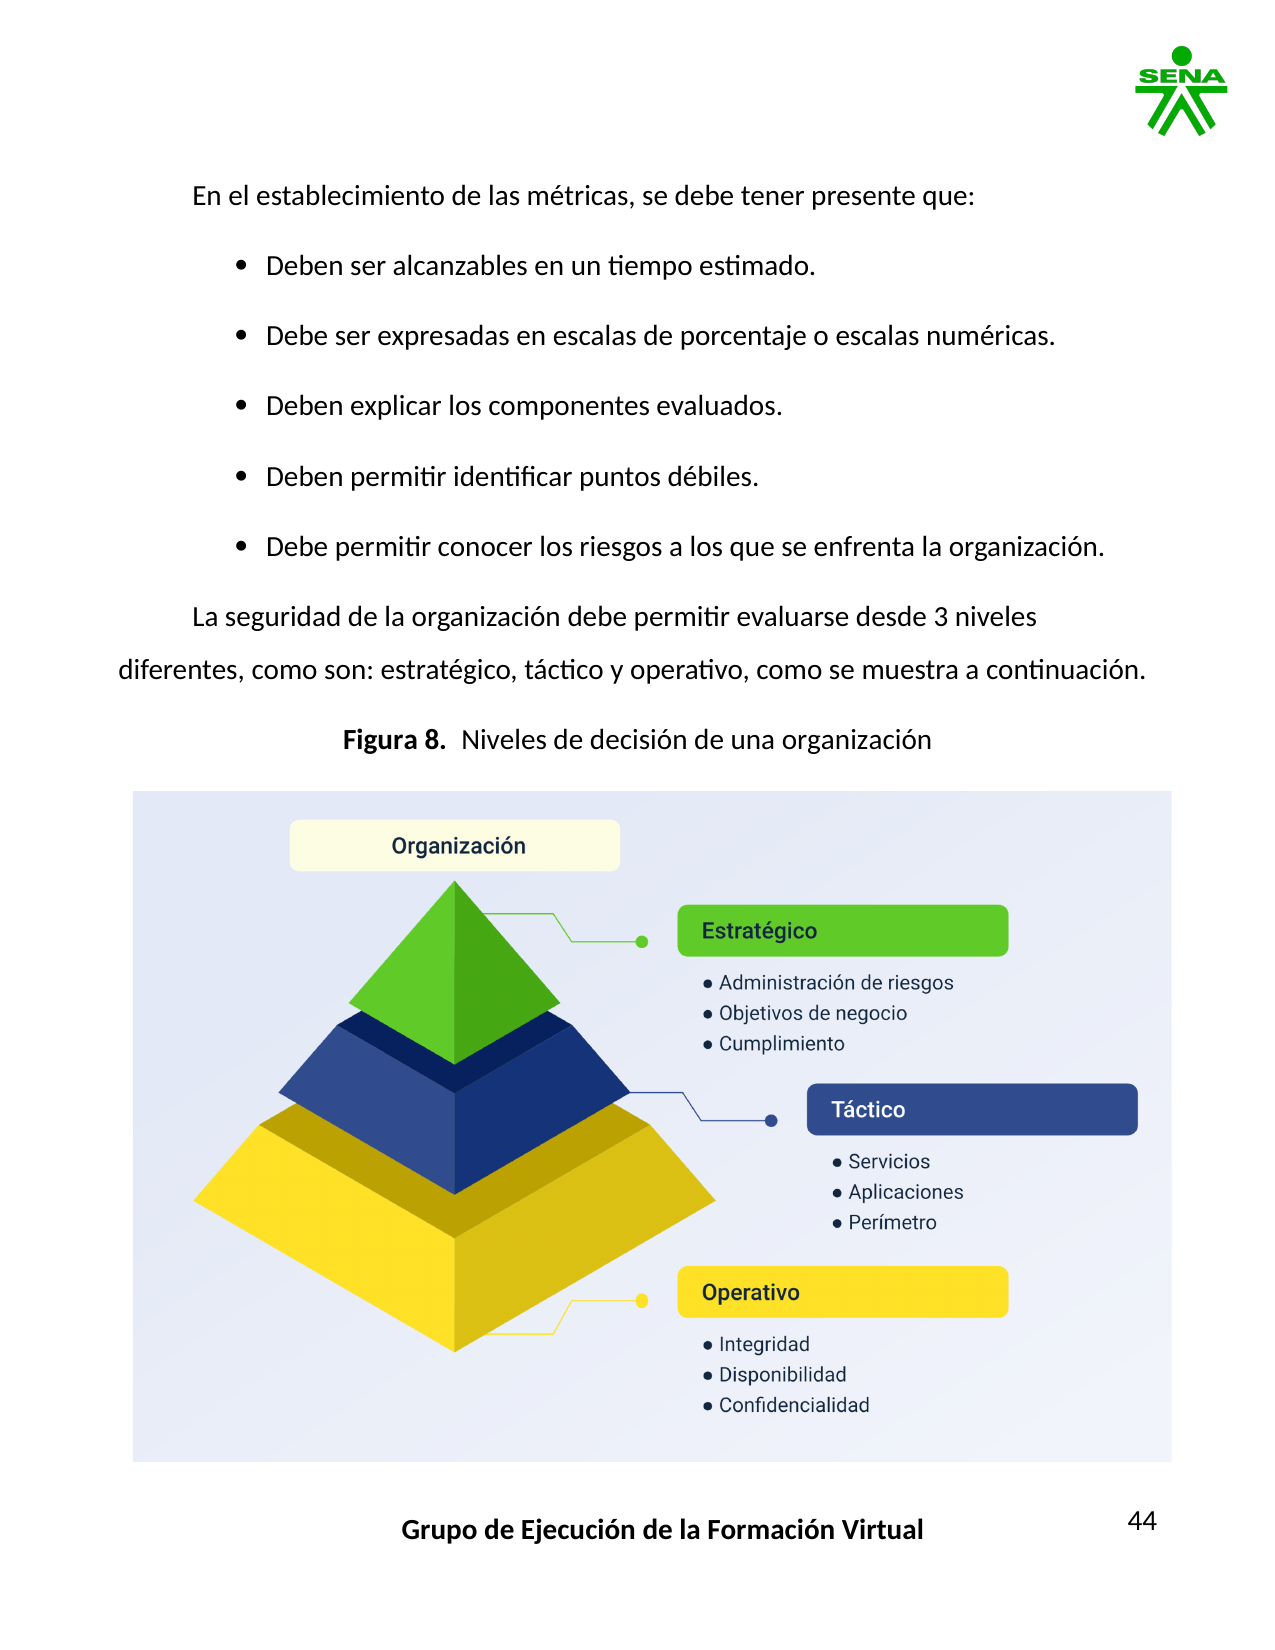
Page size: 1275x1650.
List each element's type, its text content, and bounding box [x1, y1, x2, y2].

list Debe ser expresadas en escalas de porcentaje o escalas numéricas. [236, 317, 1157, 353]
picture [1135, 46, 1228, 136]
text En el establecimiento de las métricas, se debe tener presente que: [118, 177, 1157, 213]
list Debe permitir conocer los riesgos a los que se enfrenta la organización. [236, 528, 1157, 563]
picture [132, 791, 1172, 1462]
list Deben ser alcanzables en un tiempo estimado. [236, 247, 1157, 283]
list Deben permitir identificar puntos débiles. [236, 458, 1157, 493]
text La seguridad de la organización debe permitir evaluarse desde 3 niveles diferentes, como son: estratégico, táctico y operativo, como se muestra a continuación. [118, 598, 1157, 687]
list Deben explicar los componentes evaluados. [236, 387, 1157, 423]
text Niveles de decisión de una organización [118, 721, 1157, 757]
